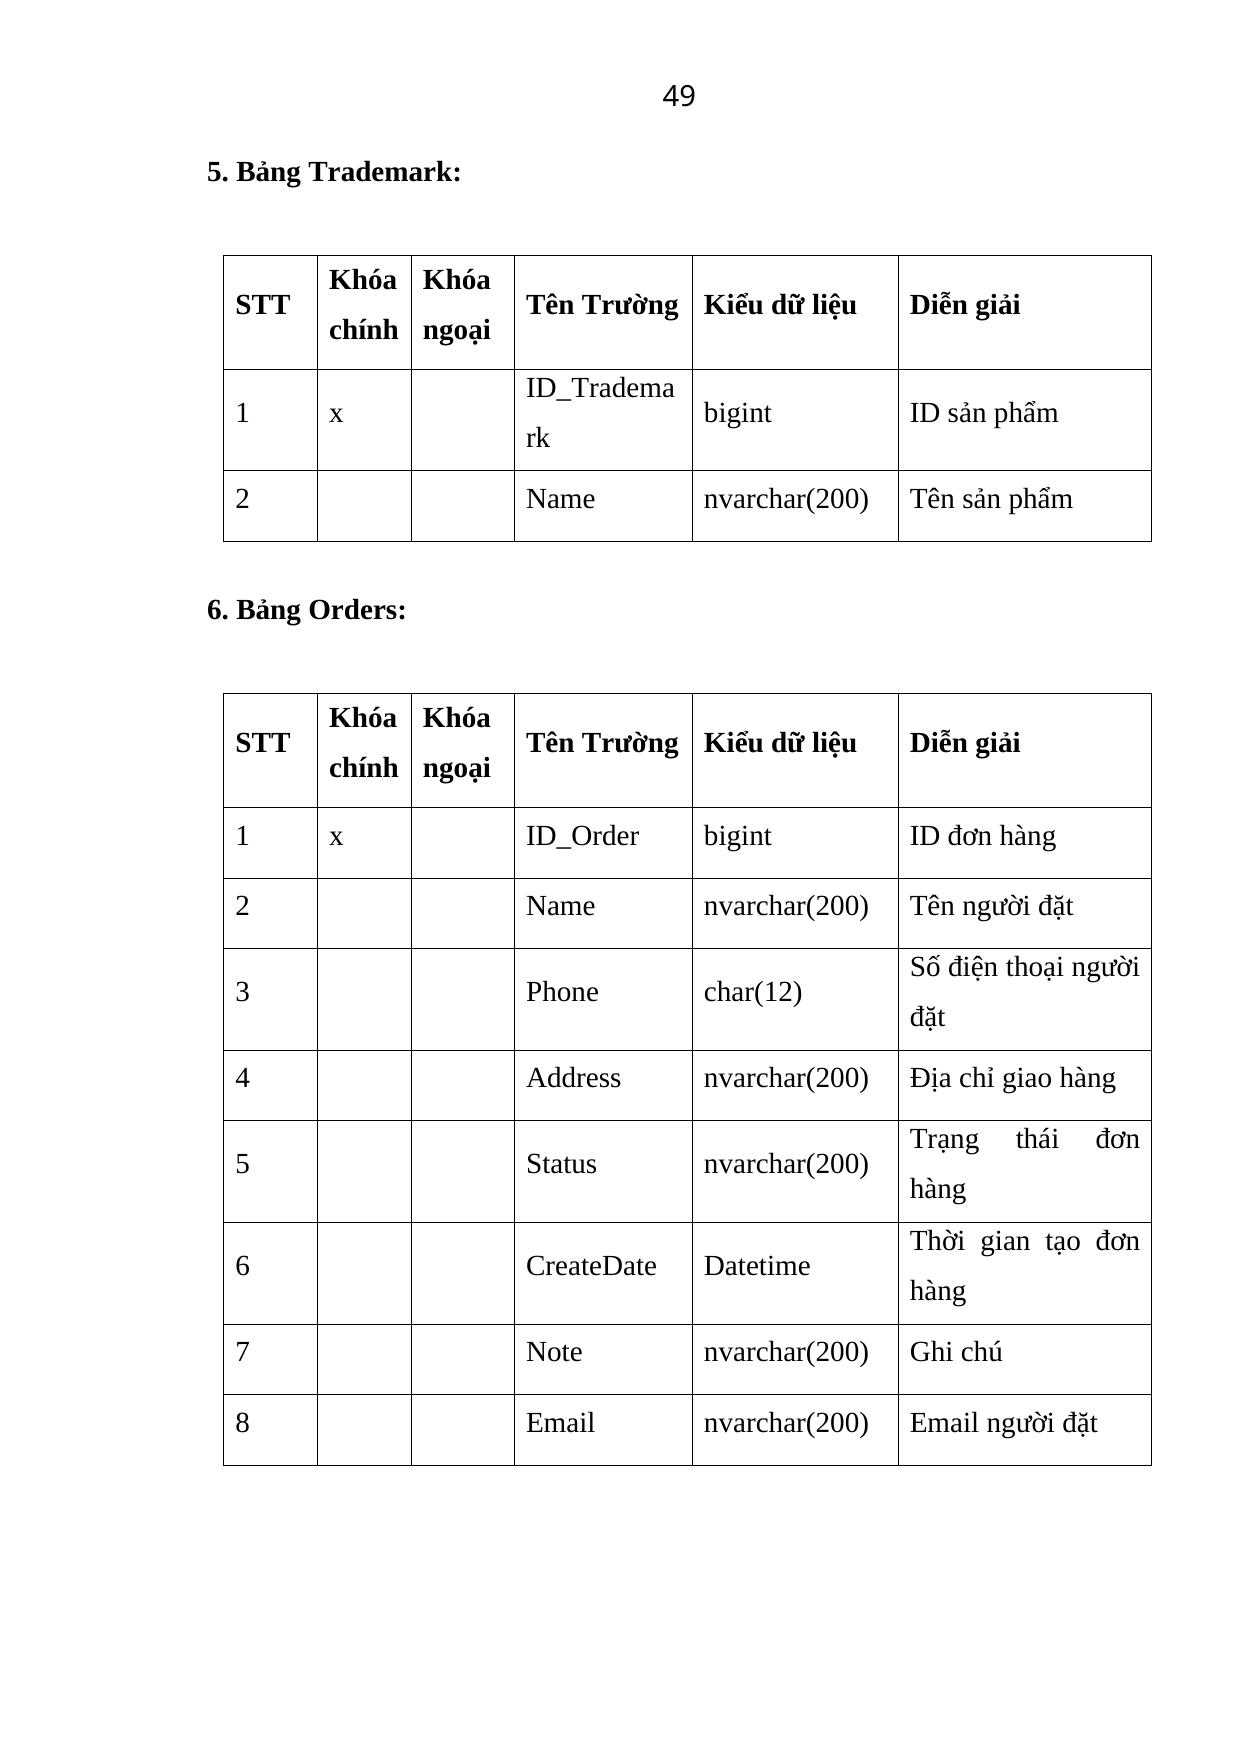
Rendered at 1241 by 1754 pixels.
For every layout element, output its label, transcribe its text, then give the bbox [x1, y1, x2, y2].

table_cell 2 [224, 471, 317, 541]
table_header Kiểu dữ liệu [693, 256, 898, 369]
table_cell [412, 879, 514, 948]
table_cell 1 [224, 370, 317, 470]
table_cell Note [515, 1325, 692, 1394]
table_cell [412, 1051, 514, 1120]
table_cell ID sản phẩm [899, 370, 1151, 470]
table_cell 3 [224, 949, 317, 1050]
table_cell [412, 370, 514, 470]
table_cell [318, 949, 411, 1050]
table_cell [318, 879, 411, 948]
table_cell 2 [224, 879, 317, 948]
table_cell nvarchar(200) [693, 1121, 898, 1222]
text 6. Bảng Orders: [207, 592, 1152, 626]
table_cell Email [515, 1395, 692, 1465]
table_cell Datetime [693, 1223, 898, 1323]
table_cell ID_Order [515, 808, 692, 877]
table_cell char(12) [693, 949, 898, 1050]
table_cell nvarchar(200) [693, 1051, 898, 1120]
table_cell [318, 471, 411, 541]
table_cell bigint [693, 370, 898, 470]
table_cell Trạng thái đơn hàng [899, 1121, 1151, 1222]
table_header Khóa ngoại [412, 694, 514, 807]
table_header Khóa chính [318, 256, 411, 369]
table_header Diễn giải [899, 256, 1151, 369]
table_cell 1 [224, 808, 317, 877]
table_cell nvarchar(200) [693, 879, 898, 948]
table_cell Thời gian tạo đơn hàng [899, 1223, 1151, 1323]
table_header Diễn giải [899, 694, 1151, 807]
table_cell nvarchar(200) [693, 1395, 898, 1465]
table_cell x [318, 370, 411, 470]
table_cell Name [515, 471, 692, 541]
table_cell Status [515, 1121, 692, 1222]
table_cell [318, 1121, 411, 1222]
table_cell 4 [224, 1051, 317, 1120]
table_cell [412, 471, 514, 541]
table_cell Email người đặt [899, 1395, 1151, 1465]
table_cell Name [515, 879, 692, 948]
table_cell [412, 1223, 514, 1323]
table_header STT [224, 694, 317, 807]
table_cell [412, 1121, 514, 1222]
table_cell Tên người đặt [899, 879, 1151, 948]
table_cell ID đơn hàng [899, 808, 1151, 877]
table_cell CreateDate [515, 1223, 692, 1323]
table_header STT [224, 256, 317, 369]
table_cell x [318, 808, 411, 877]
table_header Khóa chính [318, 694, 411, 807]
table_cell nvarchar(200) [693, 1325, 898, 1394]
table_cell 7 [224, 1325, 317, 1394]
table_cell 8 [224, 1395, 317, 1465]
table_cell [318, 1223, 411, 1323]
text 5. Bảng Trademark: [207, 154, 1152, 188]
table_cell [318, 1051, 411, 1120]
table_cell Phone [515, 949, 692, 1050]
table_header Tên Trường [515, 694, 692, 807]
table_cell ID_Trademark [515, 370, 692, 470]
table_cell Address [515, 1051, 692, 1120]
table_cell Số điện thoại người đặt [899, 949, 1151, 1050]
table_cell 6 [224, 1223, 317, 1323]
table_cell [412, 1325, 514, 1394]
table_cell Tên sản phẩm [899, 471, 1151, 541]
table_cell [318, 1325, 411, 1394]
table_header Tên Trường [515, 256, 692, 369]
table_header Khóa ngoại [412, 256, 514, 369]
table_cell bigint [693, 808, 898, 877]
table_header Kiểu dữ liệu [693, 694, 898, 807]
table_cell [412, 949, 514, 1050]
table_cell 5 [224, 1121, 317, 1222]
table_cell [412, 1395, 514, 1465]
table_cell [318, 1395, 411, 1465]
table_cell Ghi chú [899, 1325, 1151, 1394]
table_cell Địa chỉ giao hàng [899, 1051, 1151, 1120]
table_cell [412, 808, 514, 877]
table_cell nvarchar(200) [693, 471, 898, 541]
